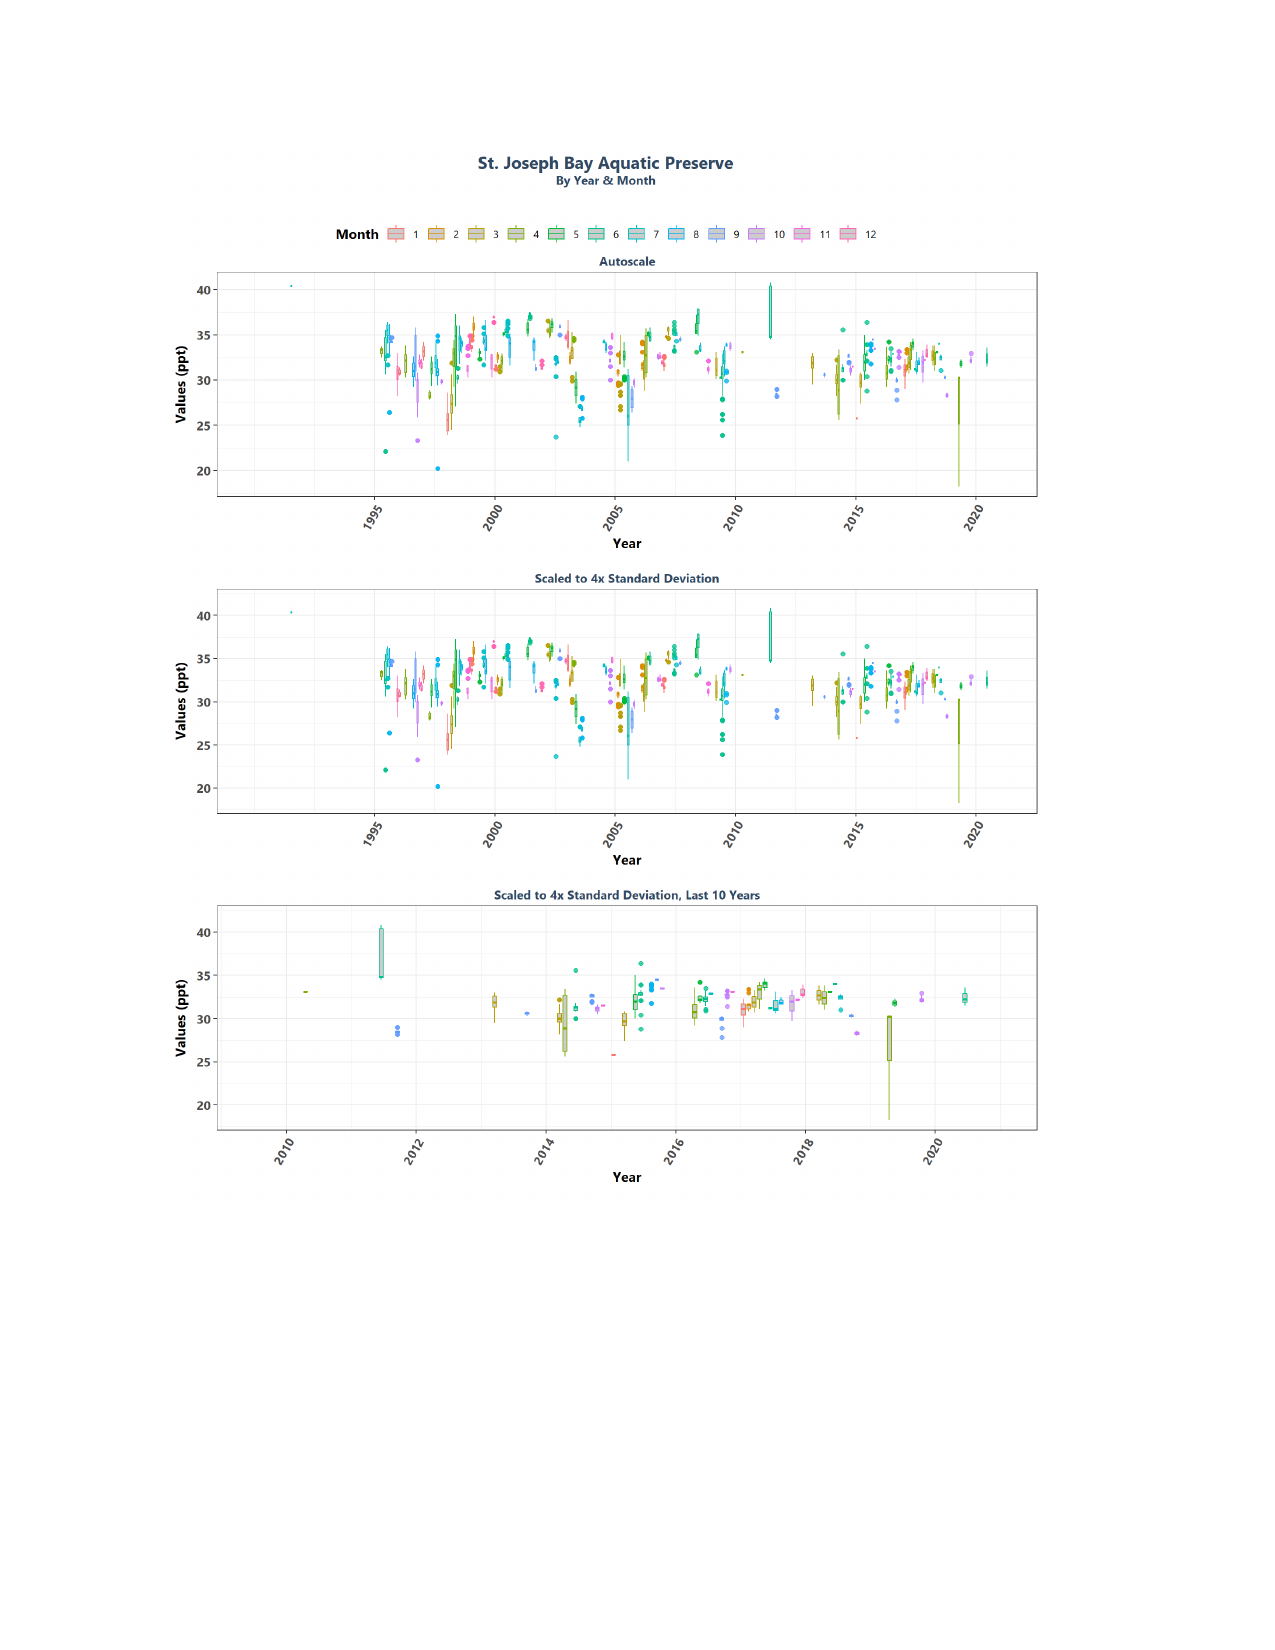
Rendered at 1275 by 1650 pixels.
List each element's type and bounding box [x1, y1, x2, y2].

picture [168, 150, 1044, 1200]
